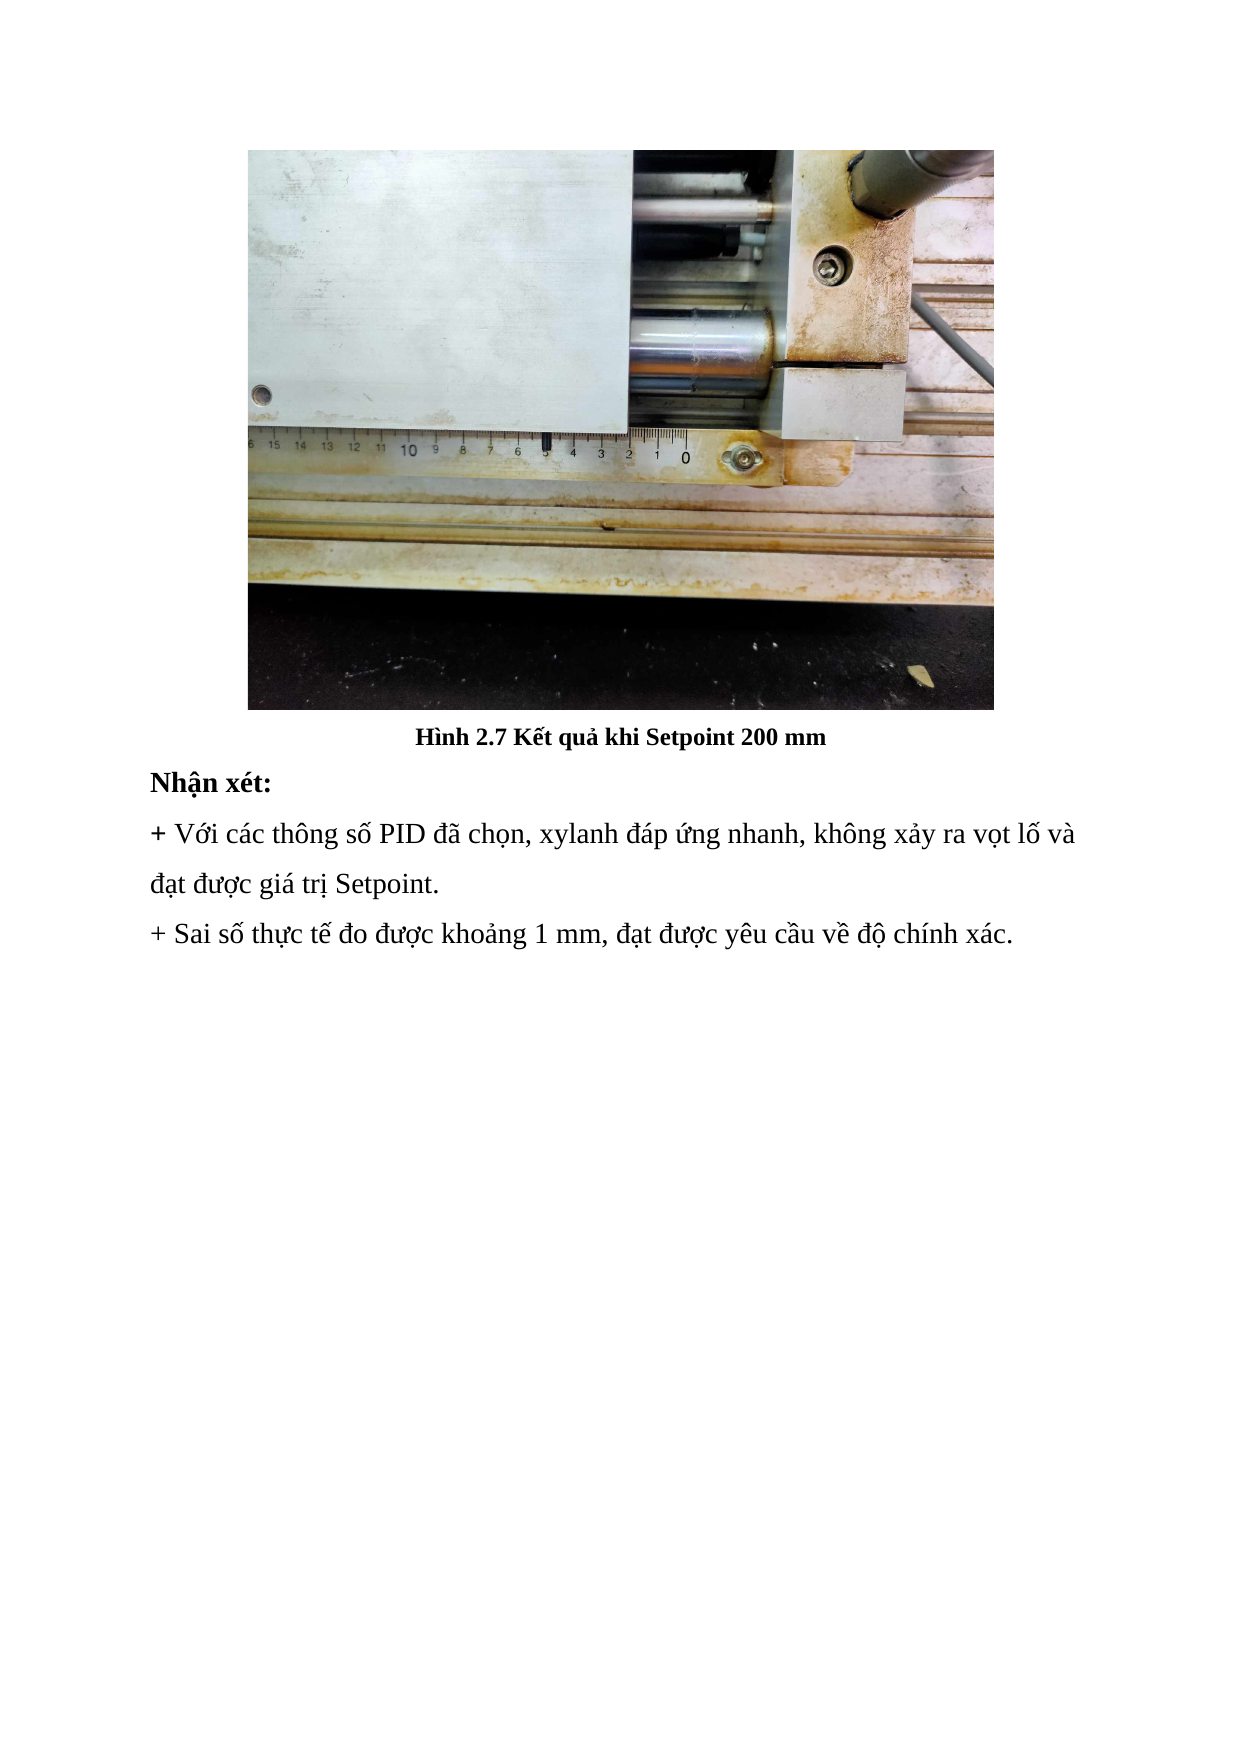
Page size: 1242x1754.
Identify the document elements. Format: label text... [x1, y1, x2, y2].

picture [247, 150, 994, 710]
text + Với các thông số PID đã chọn, xylanh đáp ứng nhanh, không xảy ra vọt lố và đạt được giá trị Setpoint. [150, 816, 1092, 900]
text Hình 2.7 Kết quả khi Setpoint 200 mm [150, 722, 1092, 751]
text Nhận xét: [150, 766, 1092, 799]
text + Sai số thực tế đo được khoảng 1 mm, đạt được yêu cầu về độ chính xác. [150, 917, 1092, 950]
